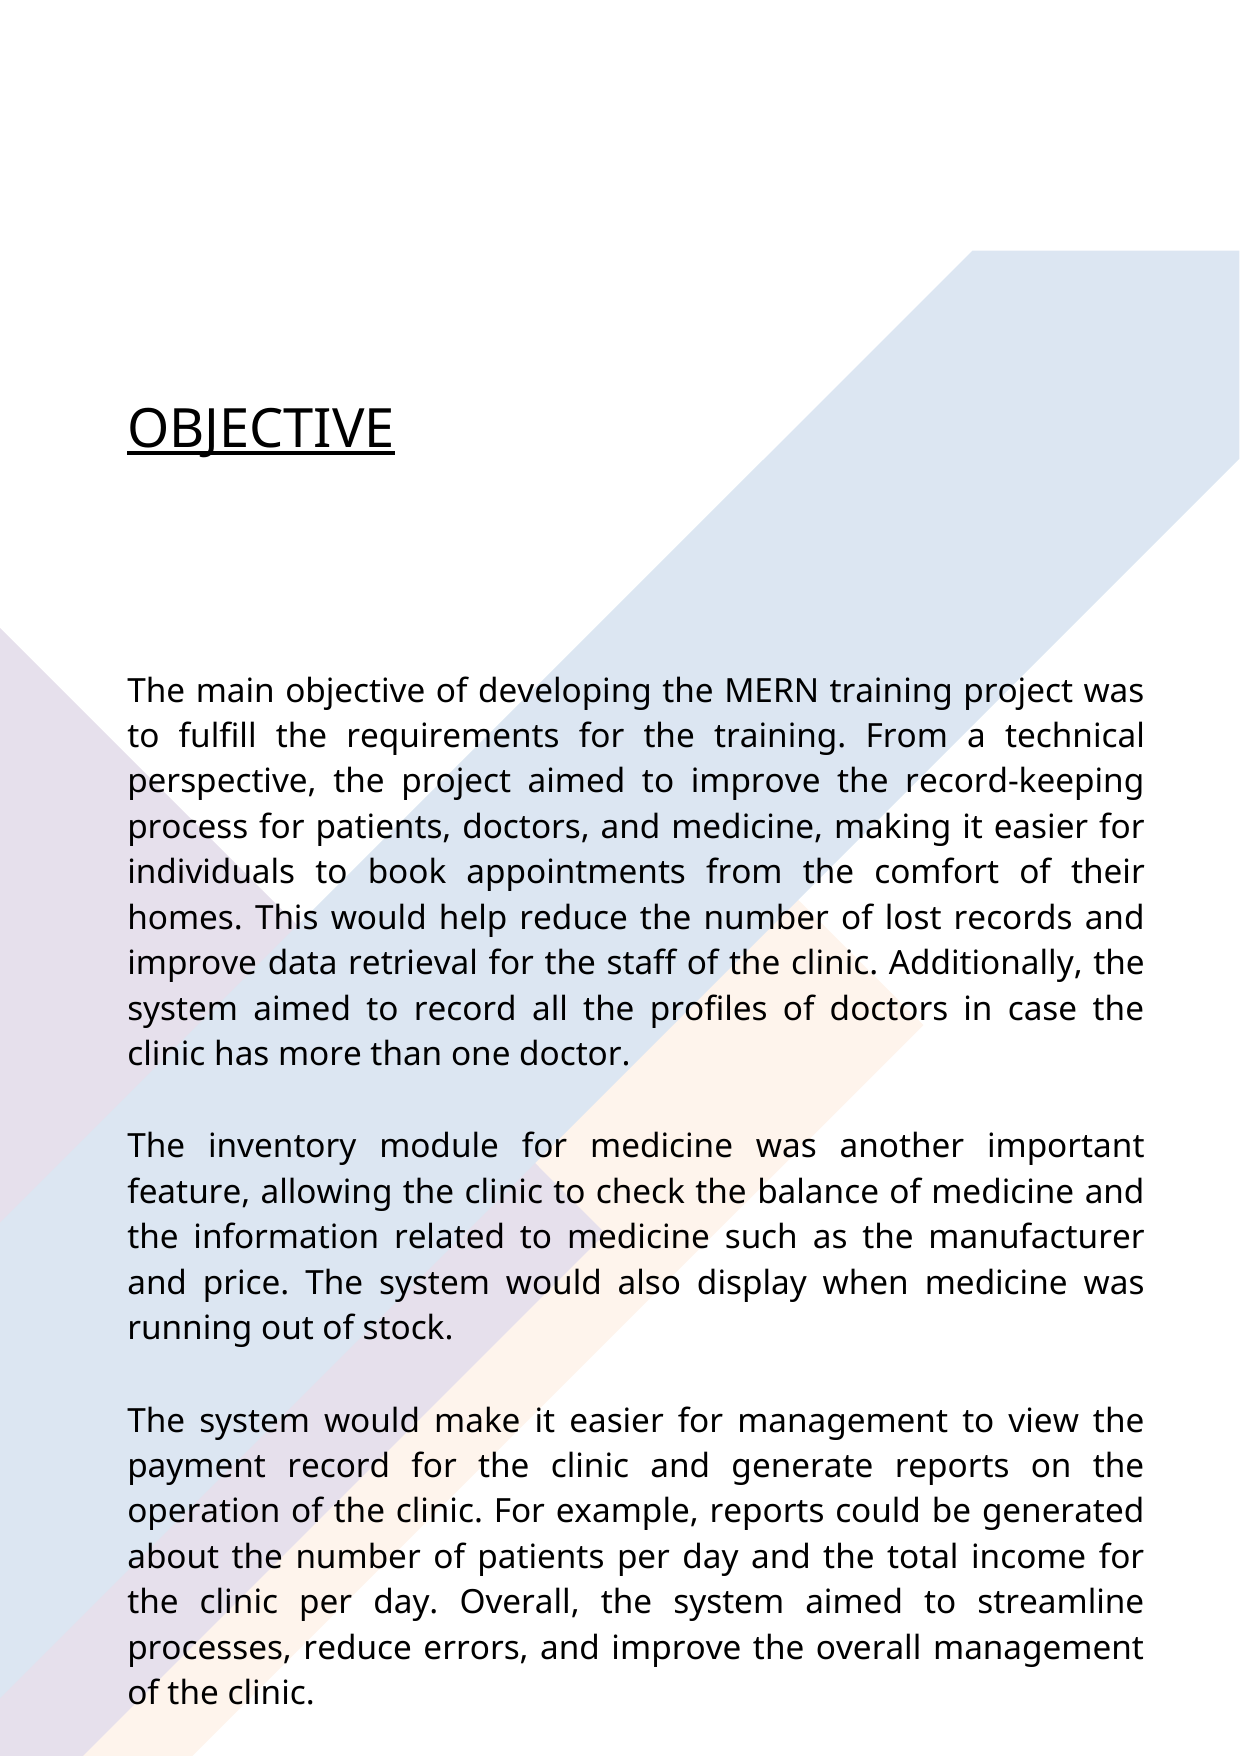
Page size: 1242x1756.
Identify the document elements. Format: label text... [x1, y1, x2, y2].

text The system would make it easier for management to view the payment record for the clinic and generate reports on the operation of the clinic. For example, reports could be generated about the number of patients per day and the total income for the clinic per day. Overall, the system aimed to streamline processes, reduce errors, and improve the overall management of the clinic. [127, 1396, 1146, 1714]
text The main objective of developing the MERN training project was to fulfill the requirements for the training. From a technical perspective, the project aimed to improve the record-keeping process for patients, doctors, and medicine, making it easier for individuals to book appointments from the comfort of their homes. This would help reduce the number of lost records and improve data retrieval for the staff of the clinic. Additionally, the system aimed to record all the profiles of doctors in case the clinic has more than one doctor. [127, 666, 1146, 1075]
text The inventory module for medicine was another important feature, allowing the clinic to check the balance of medicine and the information related to medicine such as the manufacturer and price. The system would also display when medicine was running out of stock. [127, 1122, 1146, 1349]
subtitle OBJECTIVE [127, 389, 1146, 463]
